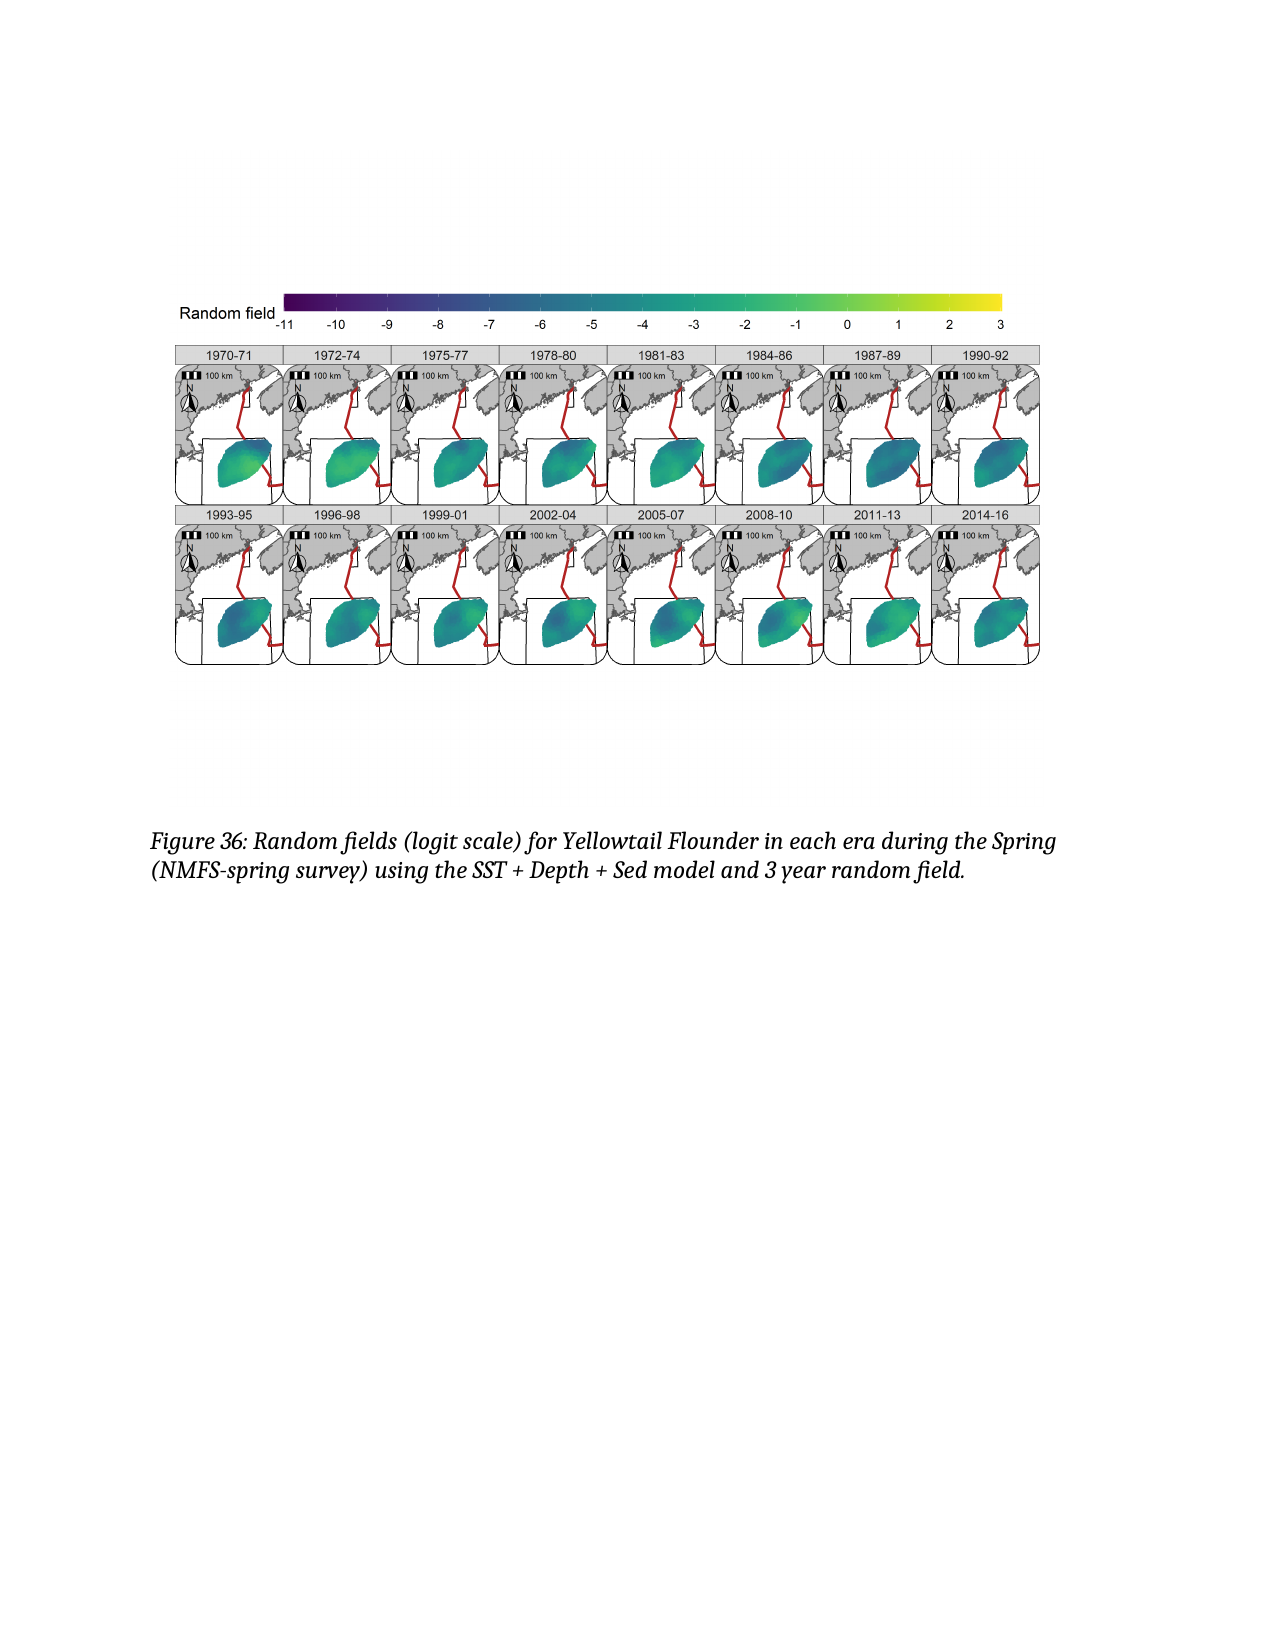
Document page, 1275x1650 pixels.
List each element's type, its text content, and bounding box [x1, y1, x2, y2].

text Figure 36: Random fields (logit scale) for Yellowtail Flounder in each era during the Spring (NMFS-spring survey) using the SST + Depth + Sed model and 3 year random field. [150, 827, 1125, 884]
picture [168, 150, 1044, 807]
